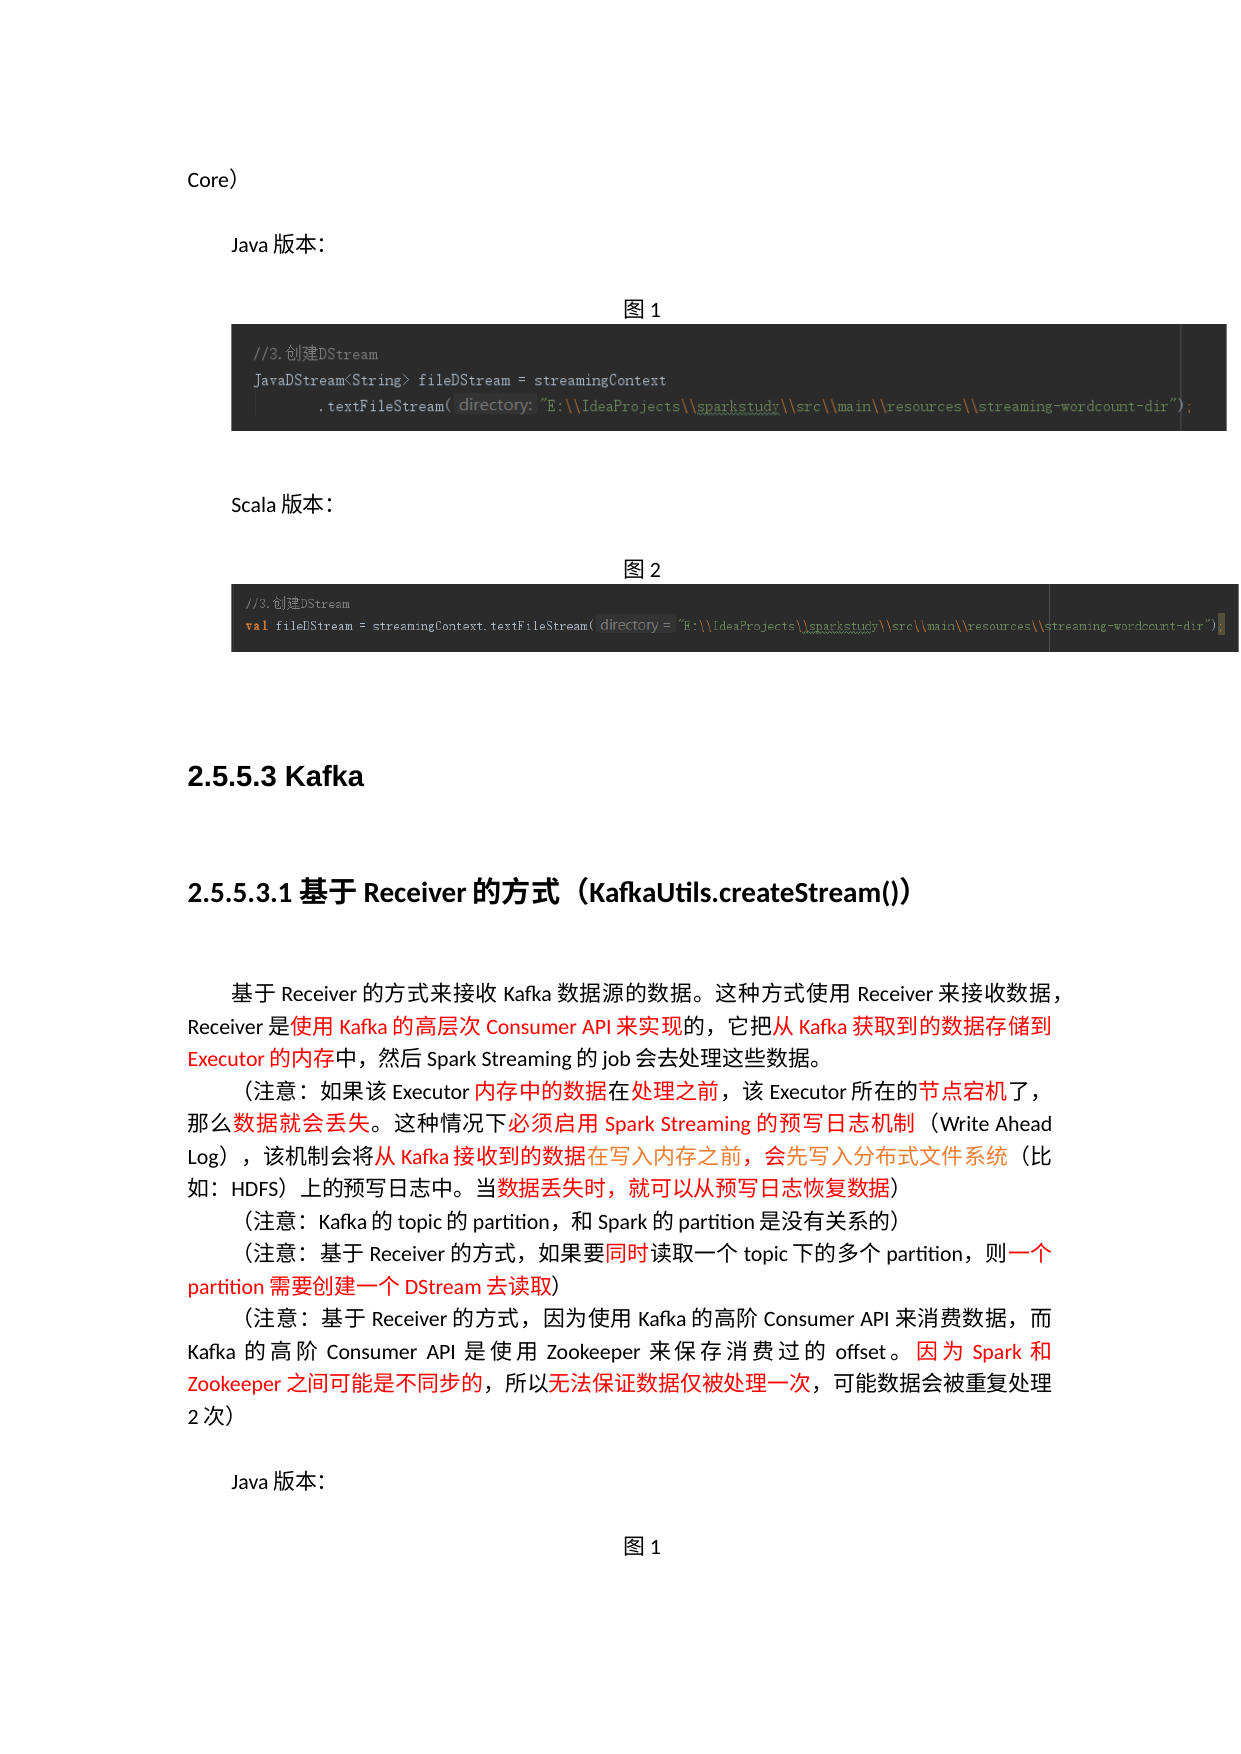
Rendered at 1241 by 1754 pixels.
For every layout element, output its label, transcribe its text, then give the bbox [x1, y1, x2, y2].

text （注意：Kafka的topic的partition，和Spark的partition是没有关系的） [187, 1203, 1053, 1236]
subtitle 2.5.5.3 Kafka [187, 744, 1053, 809]
subtitle 2.5.5.3.1 基于Receiver的方式（KafkaUtils.createStream()） [187, 857, 1053, 922]
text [187, 162, 1053, 194]
text Java版本： [187, 227, 1053, 259]
text （注意：基于Receiver的方式，如果要同时读取一个topic下的多个partition，则一个partition需要创建一个DStream去读取） [187, 1236, 1053, 1301]
text 基于Receiver的方式来接收Kafka数据源的数据。这种方式使用Receiver来接收数据，Receiver是使用Kafka的高层次Consumer API来实现的，它把从Kafka获取到的数据存储到Executor的内存中，然后Spark Streaming的job会去处理这些数据。 [187, 976, 1053, 1073]
picture [231, 584, 1239, 652]
text Scala版本： [187, 487, 1053, 519]
text 图2 [187, 552, 1053, 584]
text （注意：如果该Executor内存中的数据在处理之前，该Executor所在的节点宕机了，那么数据就会丢失。这种情况下必须启用Spark Streaming的预写日志机制（Write Ahead Log），该机制会将从Kafka接收到的数据在写入内存之前，会先写入分布式文件系统（比如：HDFS）上的预写日志中。当数据丢失时，就可以从预写日志恢复数据） [187, 1073, 1053, 1203]
text 图1 [187, 1528, 1053, 1561]
picture [231, 324, 1227, 431]
text Java版本： [187, 1463, 1053, 1496]
text 图1 [187, 292, 1053, 324]
text （注意：基于Receiver的方式，因为使用Kafka的高阶Consumer API来消费数据，而Kafka的高阶Consumer API是使用Zookeeper来保存消费过的offset。因为Spark和Zookeeper之间可能是不同步的，所以无法保证数据仅被处理一次，可能数据会被重复处理2次） [187, 1301, 1053, 1431]
